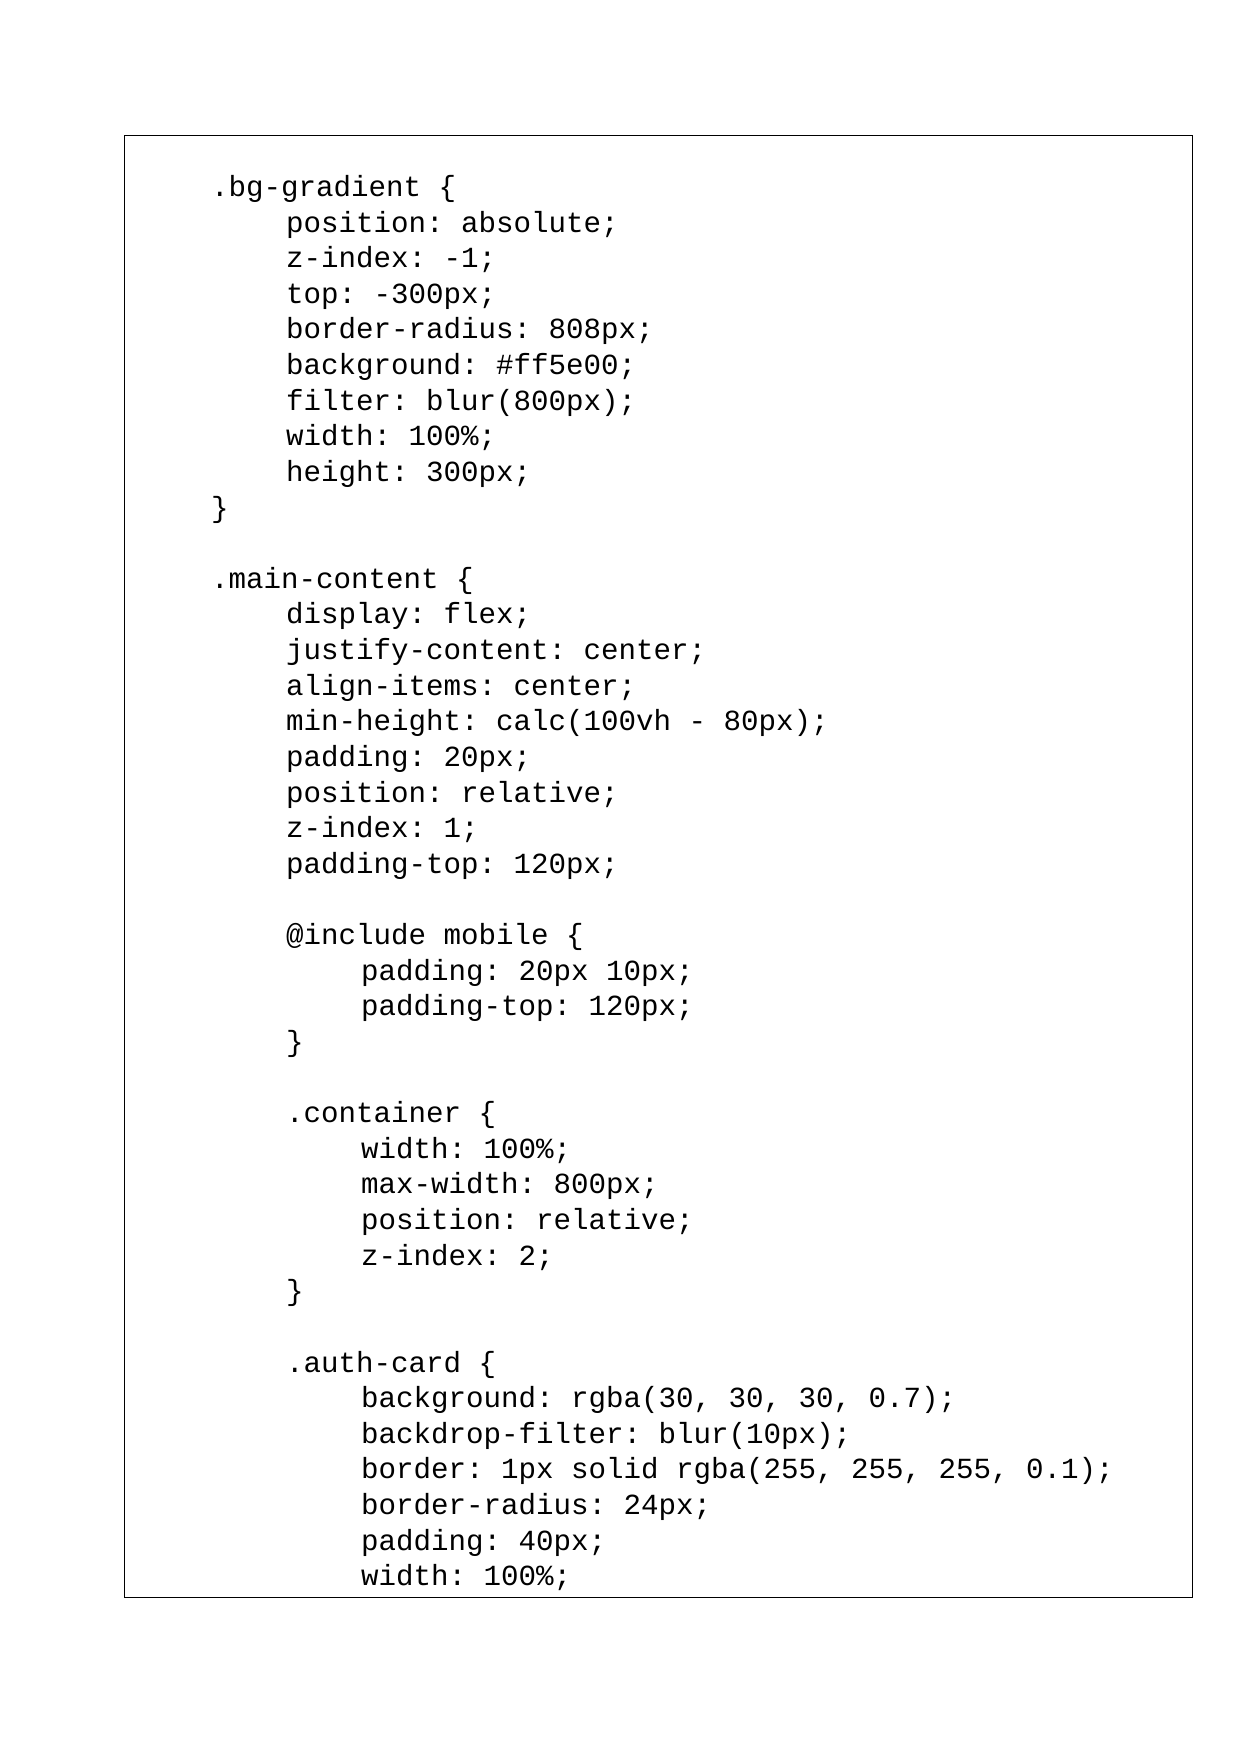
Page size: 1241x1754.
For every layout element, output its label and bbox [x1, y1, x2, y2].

table_header [125, 136, 1192, 1597]
